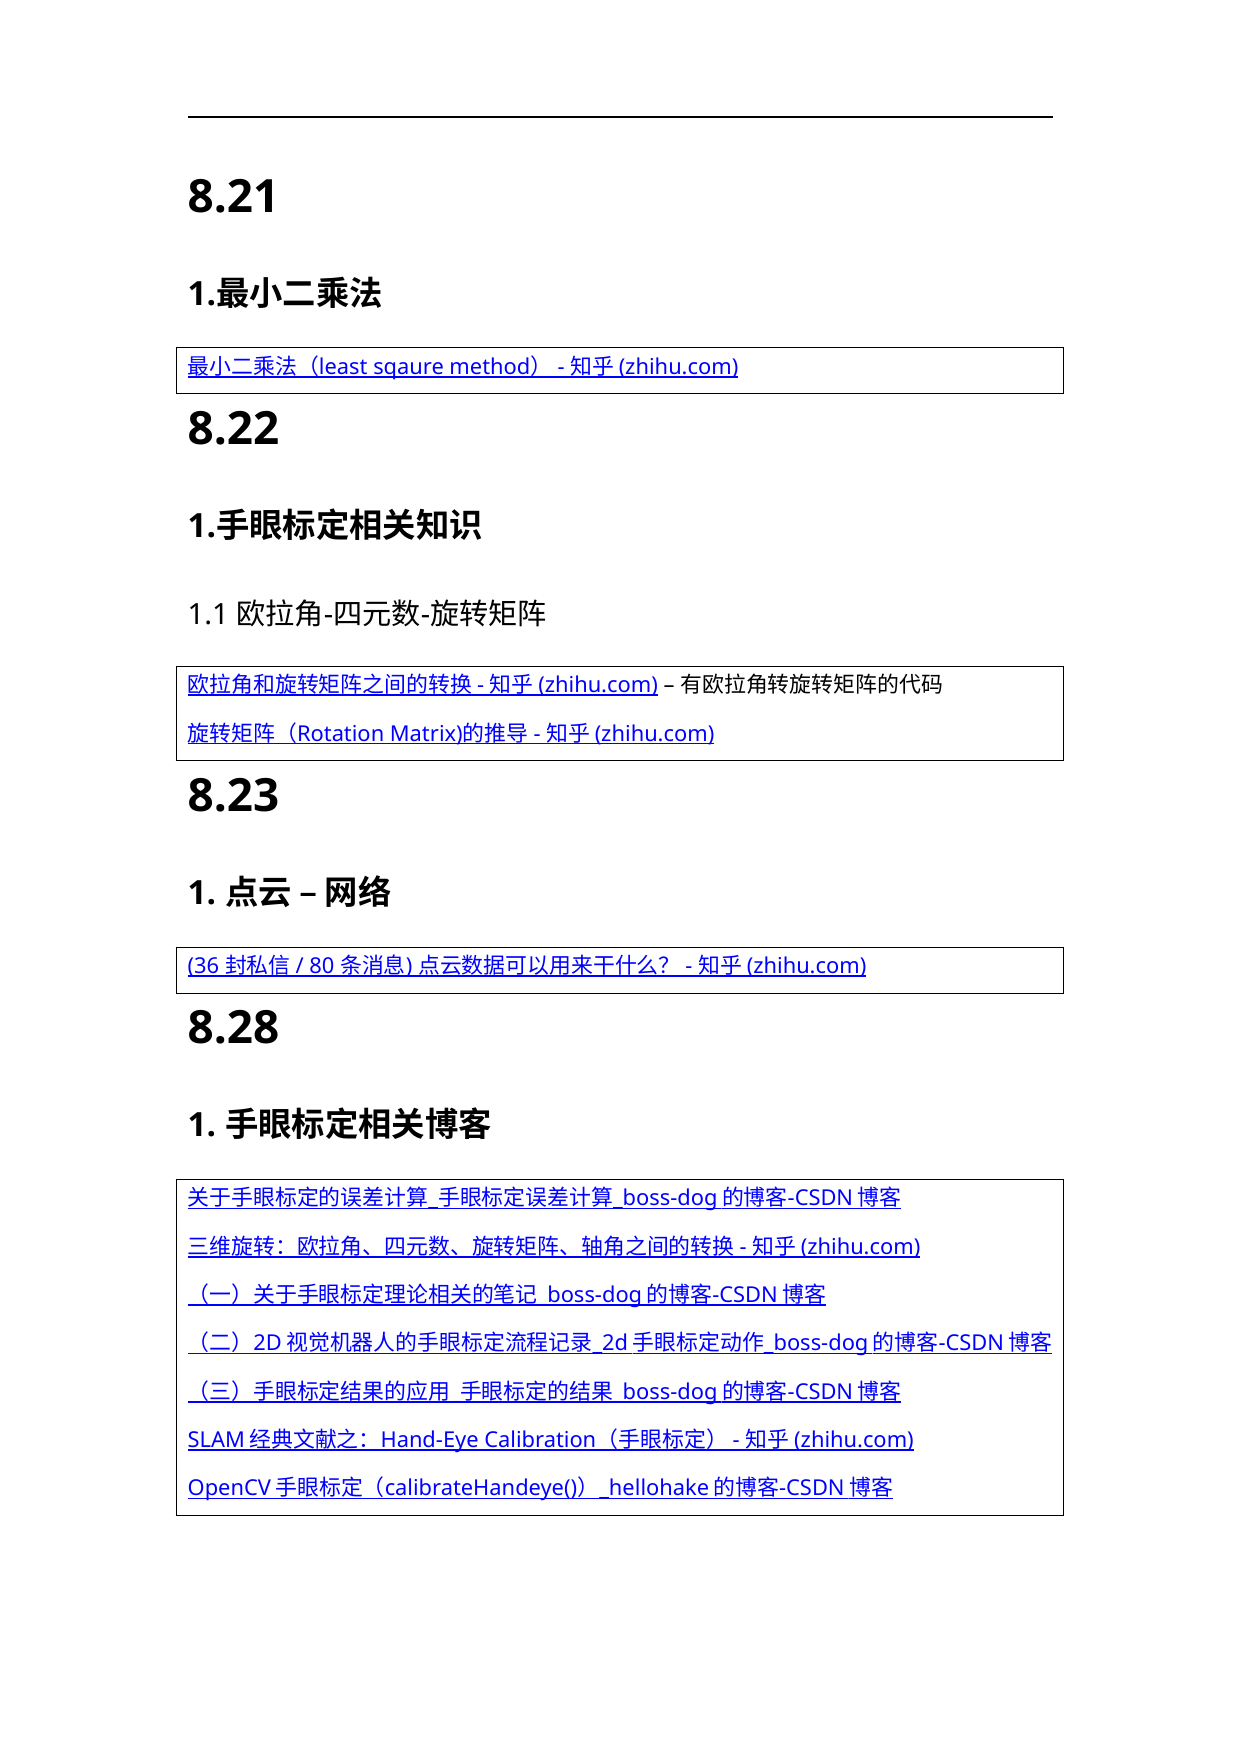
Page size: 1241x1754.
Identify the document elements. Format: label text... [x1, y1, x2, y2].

table_header 欧拉角和旋转矩阵之间的转换 - 知乎 (zhihu.com) – 有欧拉角转旋转矩阵的代码 旋转矩阵（Rotation Matrix)的推导 - 知乎 (zhihu.com) [177, 667, 1063, 760]
subtitle 8.28 [187, 994, 1053, 1059]
subtitle 1. 点云 – 网络 [187, 857, 1053, 922]
subtitle 8.23 [187, 761, 1053, 826]
subtitle 1.手眼标定相关知识 [187, 491, 1053, 556]
subtitle 8.22 [187, 394, 1053, 459]
subtitle 8.21 [187, 162, 1053, 227]
table_header (36 封私信 / 80 条消息) 点云数据可以用来干什么？ - 知乎 (zhihu.com) [177, 948, 1063, 993]
subtitle 1.最小二乘法 [187, 258, 1053, 323]
table_header 关于手眼标定的误差计算_手眼标定误差计算_boss-dog的博客-CSDN博客 三维旋转：欧拉角、四元数、旋转矩阵、轴角之间的转换 - 知乎 (zhihu.com) （一）关于手眼标定理论相关的笔记_boss-dog的博客-CSDN博客 （二）2D视觉机器人的手眼标定流程记录_2d手眼标定动作_boss-dog的博客-CSDN博客 （三）手眼标定结果的应用_手眼标定的结果_boss-dog的博客-CSDN博客 SLAM经典文献之：Hand-Eye Calibration（手眼标定） - 知乎 (zhihu.com) OpenCV手眼标定（calibrateHandeye()）_hellohake的博客-CSDN博客 [177, 1180, 1063, 1515]
subtitle 1.1 欧拉角-四元数-旋转矩阵 [187, 580, 1053, 645]
subtitle 1. 手眼标定相关博客 [187, 1090, 1053, 1155]
table_header 最小二乘法（least sqaure method） - 知乎 (zhihu.com) [177, 348, 1063, 393]
